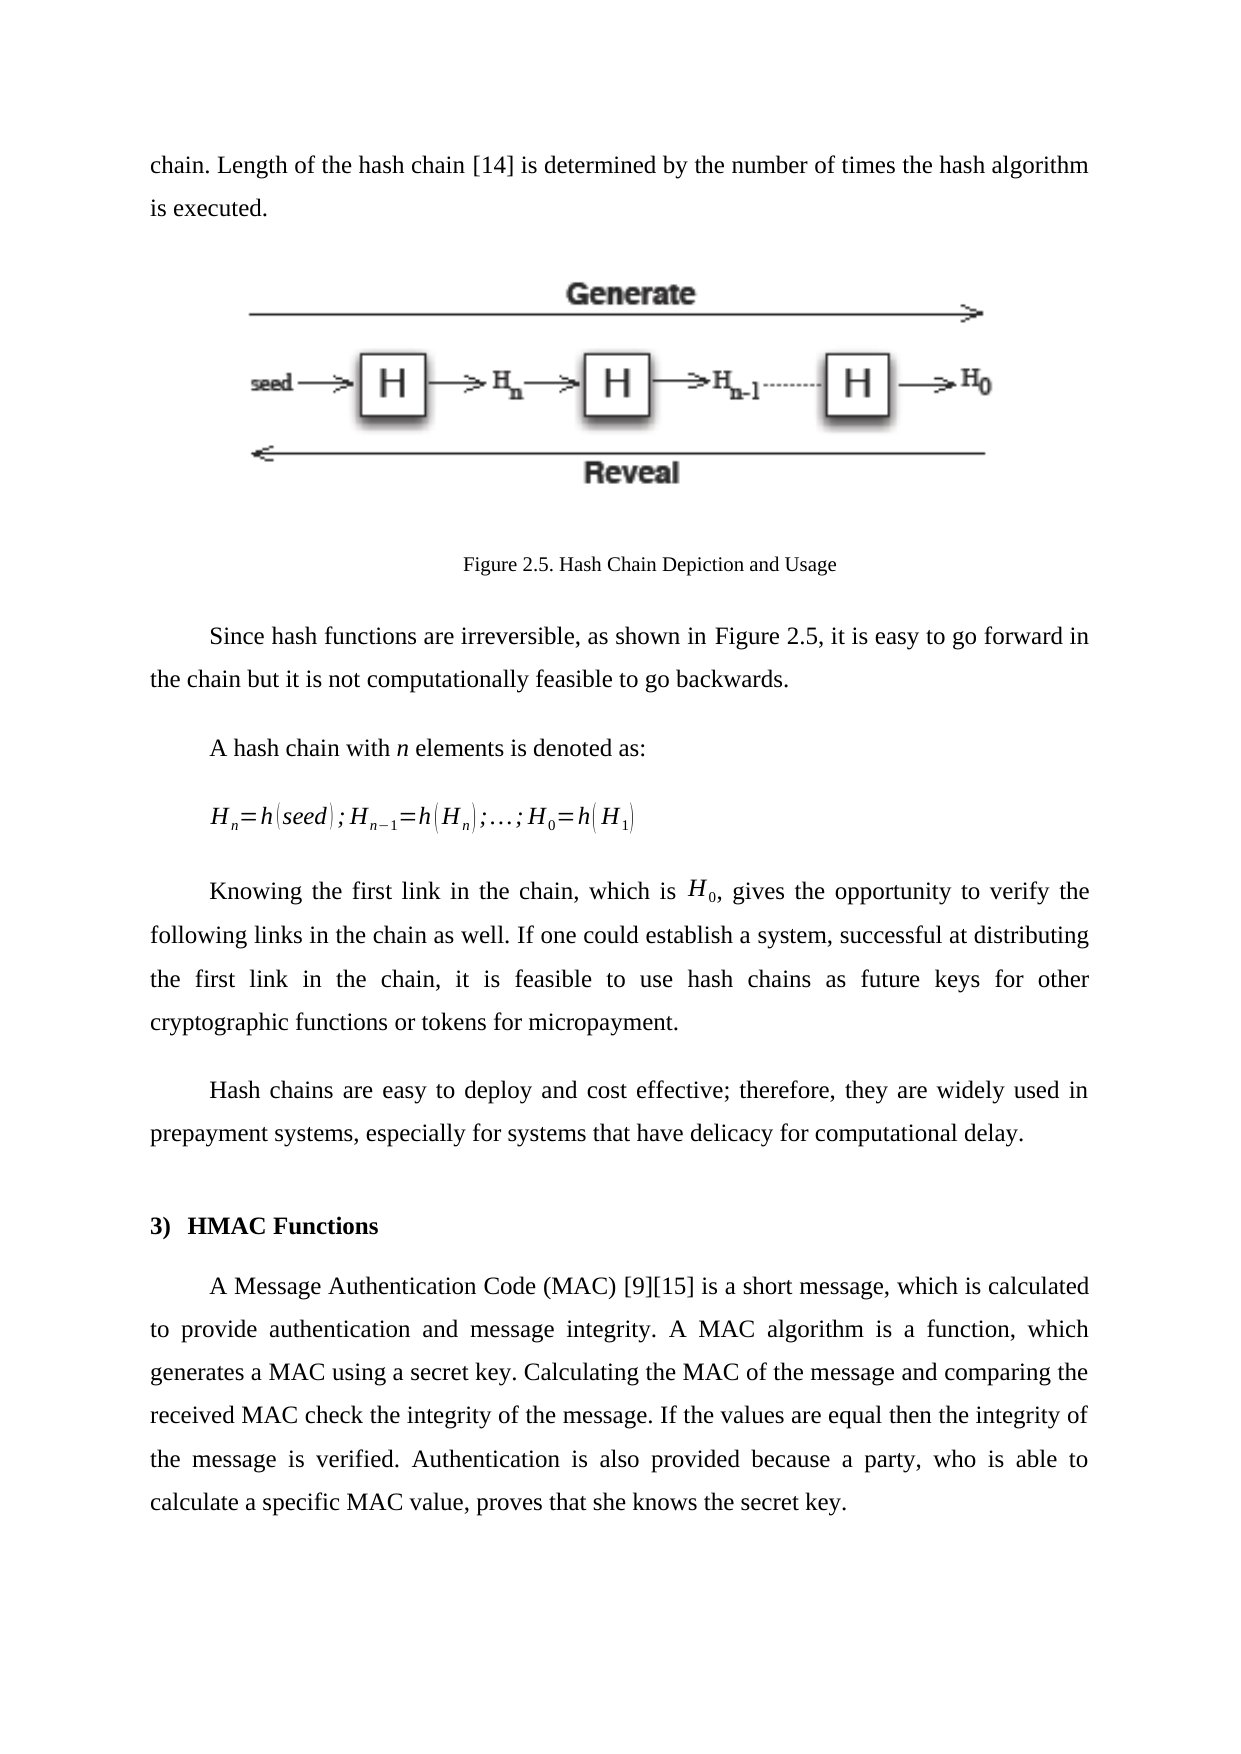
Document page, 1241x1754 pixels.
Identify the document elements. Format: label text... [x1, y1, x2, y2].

text Knowing the first link in the chain, which is , gives the opportunity to verify the following links in the chain as well. If one could establish a system, successful at distributing the first link in the chain, it is feasible to use hash chains as future keys for other cryptographic functions or tokens for micropayment. [150, 875, 1090, 1036]
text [150, 150, 1090, 222]
text Since hash functions are irreversible, as shown in Figure 2.5, it is easy to go forward in the chain but it is not computationally feasible to go backwards. [150, 621, 1090, 693]
text A Message Authentication Code (MAC) [9][15] is a short message, which is calculated to provide authentication and message integrity. A MAC algorithm is a function, which generates a MAC using a secret key. Calculating the MAC of the message and comparing the received MAC check the integrity of the message. If the values are equal then the integrity of the message is verified. Authentication is also provided because a party, who is able to calculate a specific MAC value, proves that she knows the secret key. [150, 1271, 1090, 1516]
text Hash chains are easy to deploy and cost effective; therefore, they are widely used in prepayment systems, especially for systems that have delicacy for computational delay. [150, 1075, 1090, 1147]
text Figure 2.5. Hash Chain Depiction and Usage [150, 551, 1090, 576]
text A hash chain with n elements is denoted as: [150, 733, 1090, 761]
subtitle HMAC Functions [150, 1211, 1090, 1240]
